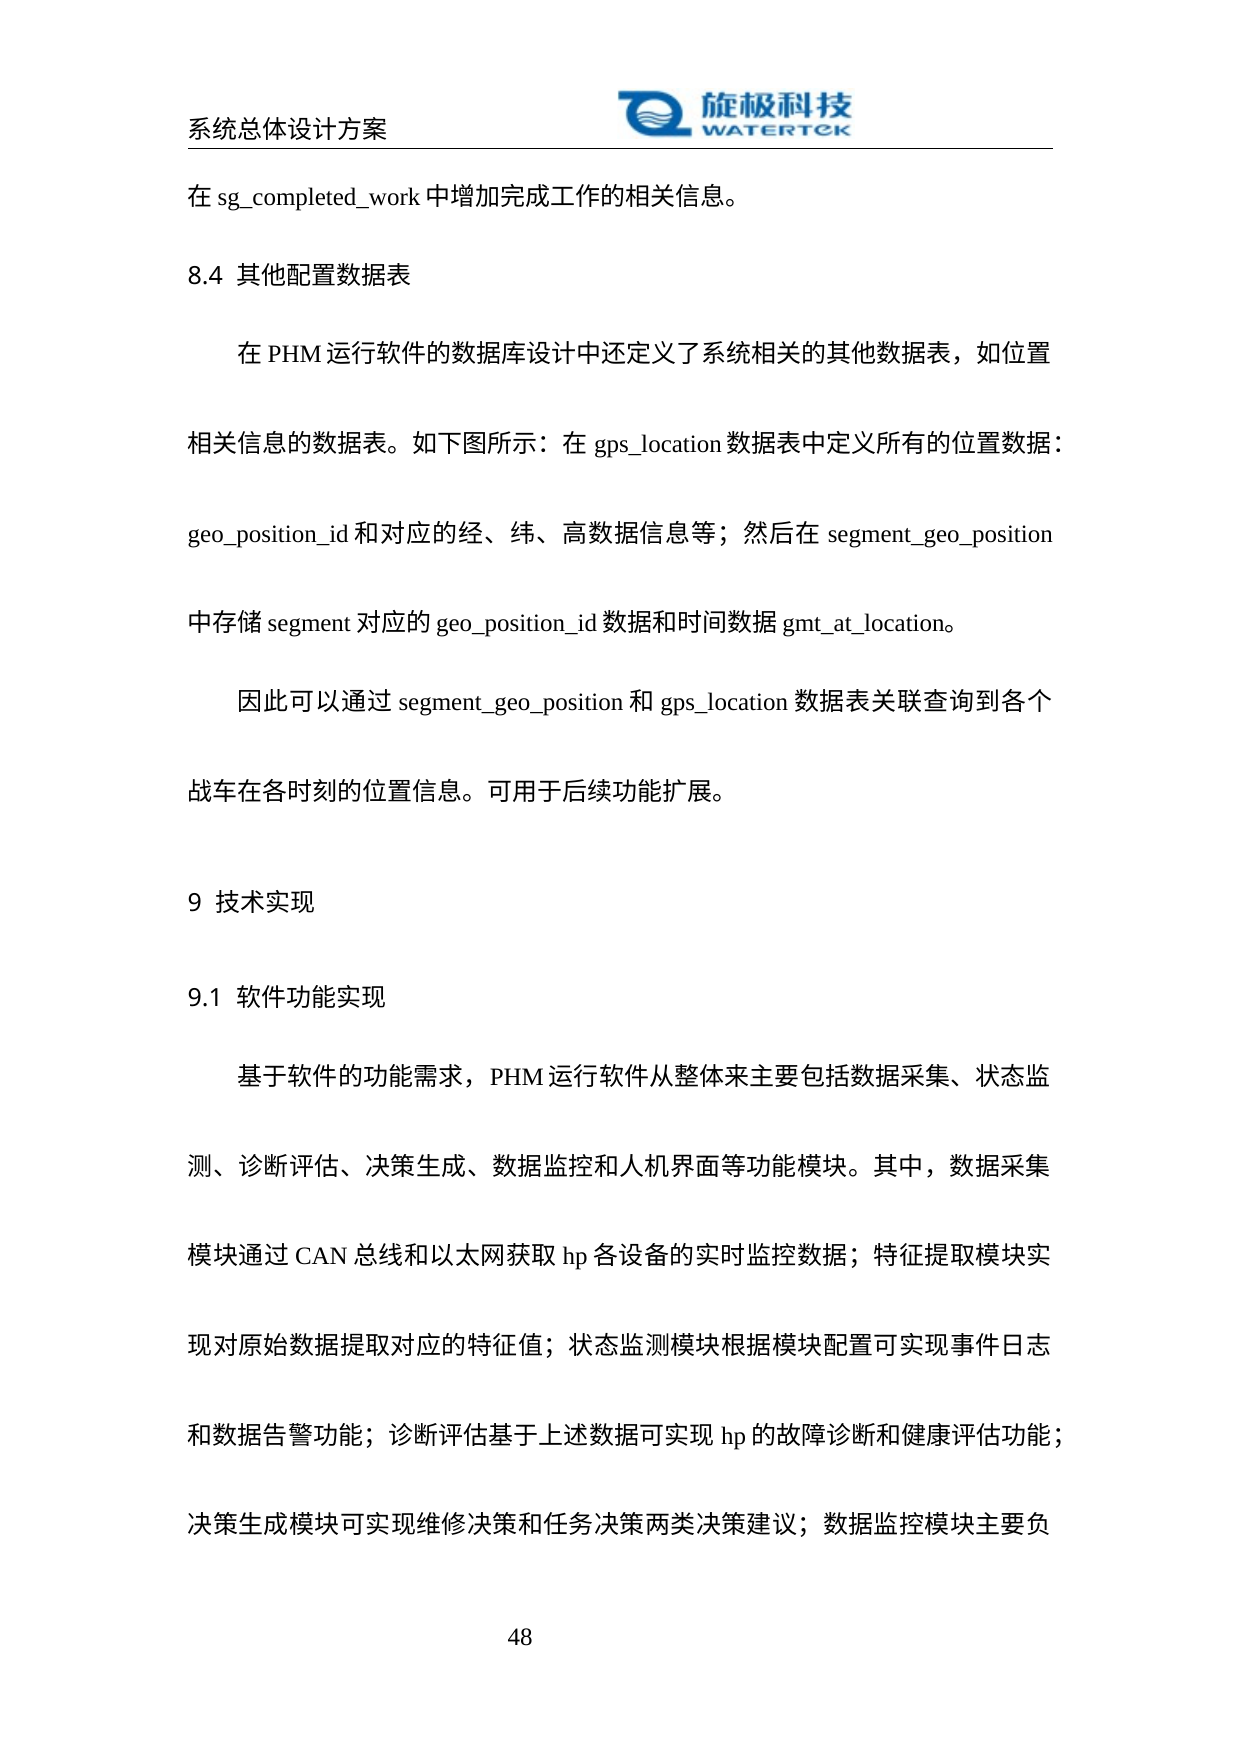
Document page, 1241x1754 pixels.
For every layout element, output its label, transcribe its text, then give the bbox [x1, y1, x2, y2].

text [187, 1042, 1053, 1555]
picture [617, 88, 855, 139]
subtitle 技术实现 [187, 868, 1053, 933]
text 在PHM运行软件的数据库设计中还定义了系统相关的其他数据表，如位置相关信息的数据表。如下图所示：在gps_location数据表中定义所有的位置数据：geo_position_id和对应的经、纬、高数据信息等；然后在segment_geo_position中存储segment对应的geo_position_id数据和时间数据gmt_at_location。 [187, 319, 1053, 653]
text 因此可以通过segment_geo_position和gps_location数据表关联查询到各个战车在各时刻的位置信息。可用于后续功能扩展。 [187, 667, 1053, 822]
subtitle 软件功能实现 [187, 963, 1053, 1028]
subtitle 其他配置数据表 [187, 241, 1053, 306]
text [187, 162, 1053, 227]
